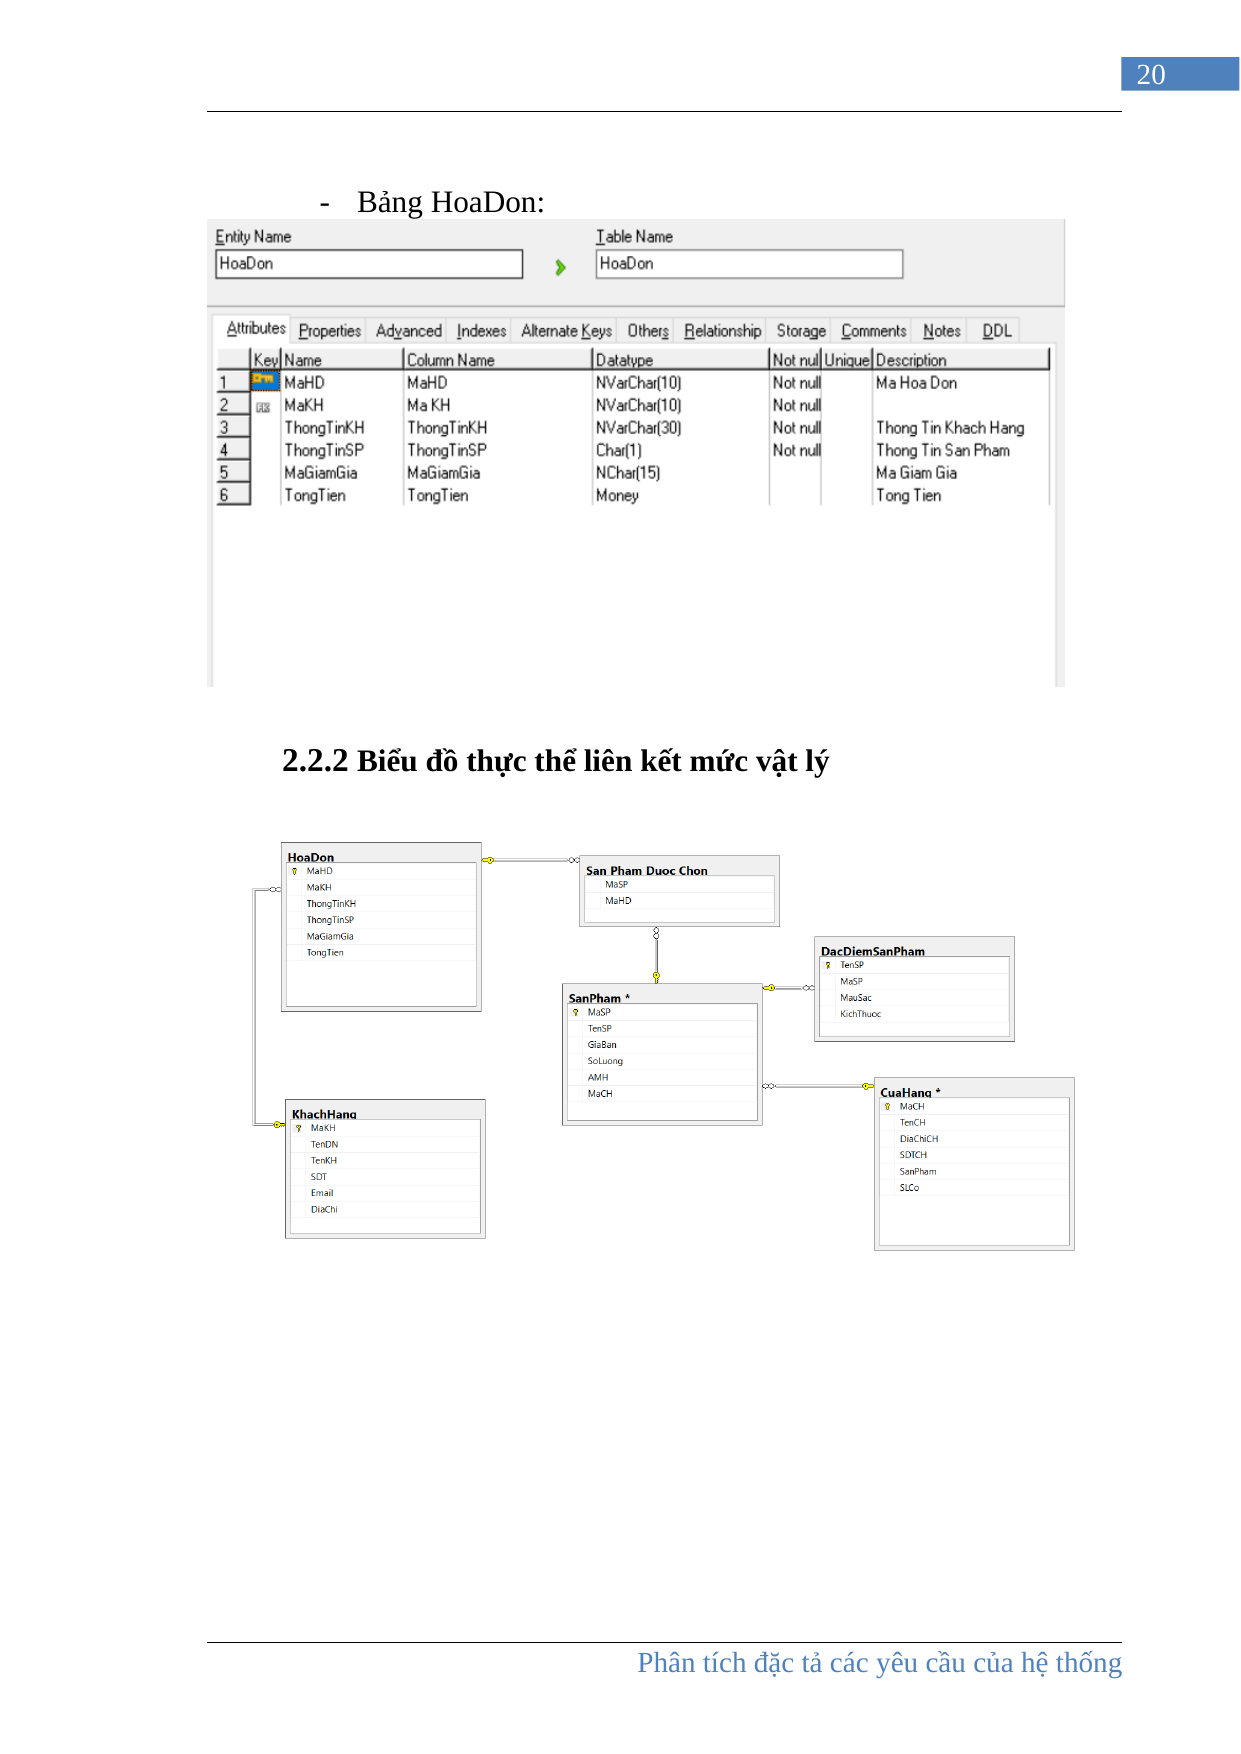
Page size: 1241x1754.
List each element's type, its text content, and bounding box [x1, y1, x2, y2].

list Biểu đồ thực thể liên kết mức vật lý [282, 740, 1122, 778]
list Bảng HoaDon: [319, 184, 1122, 219]
picture [206, 814, 1123, 1287]
picture [206, 219, 1066, 687]
